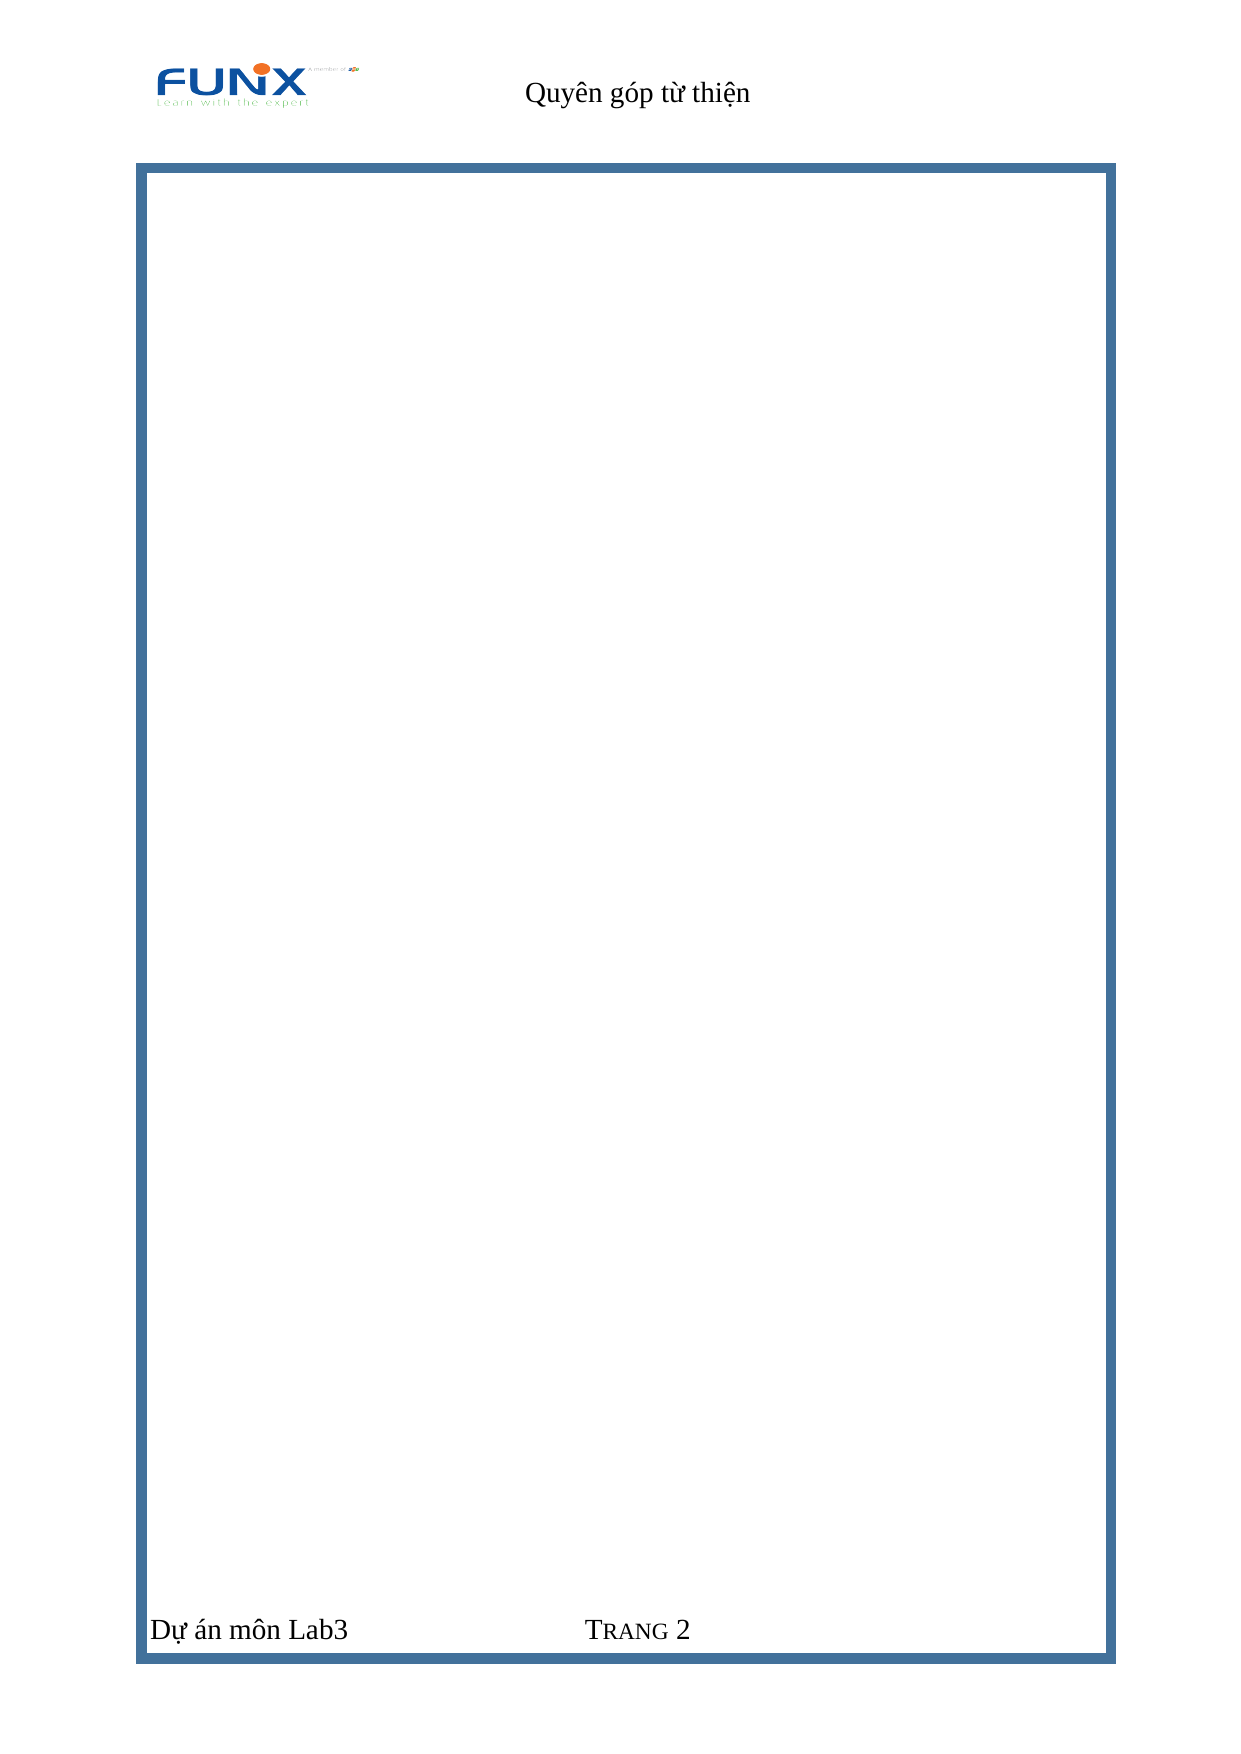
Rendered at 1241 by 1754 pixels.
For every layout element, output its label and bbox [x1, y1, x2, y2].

picture [150, 56, 365, 113]
